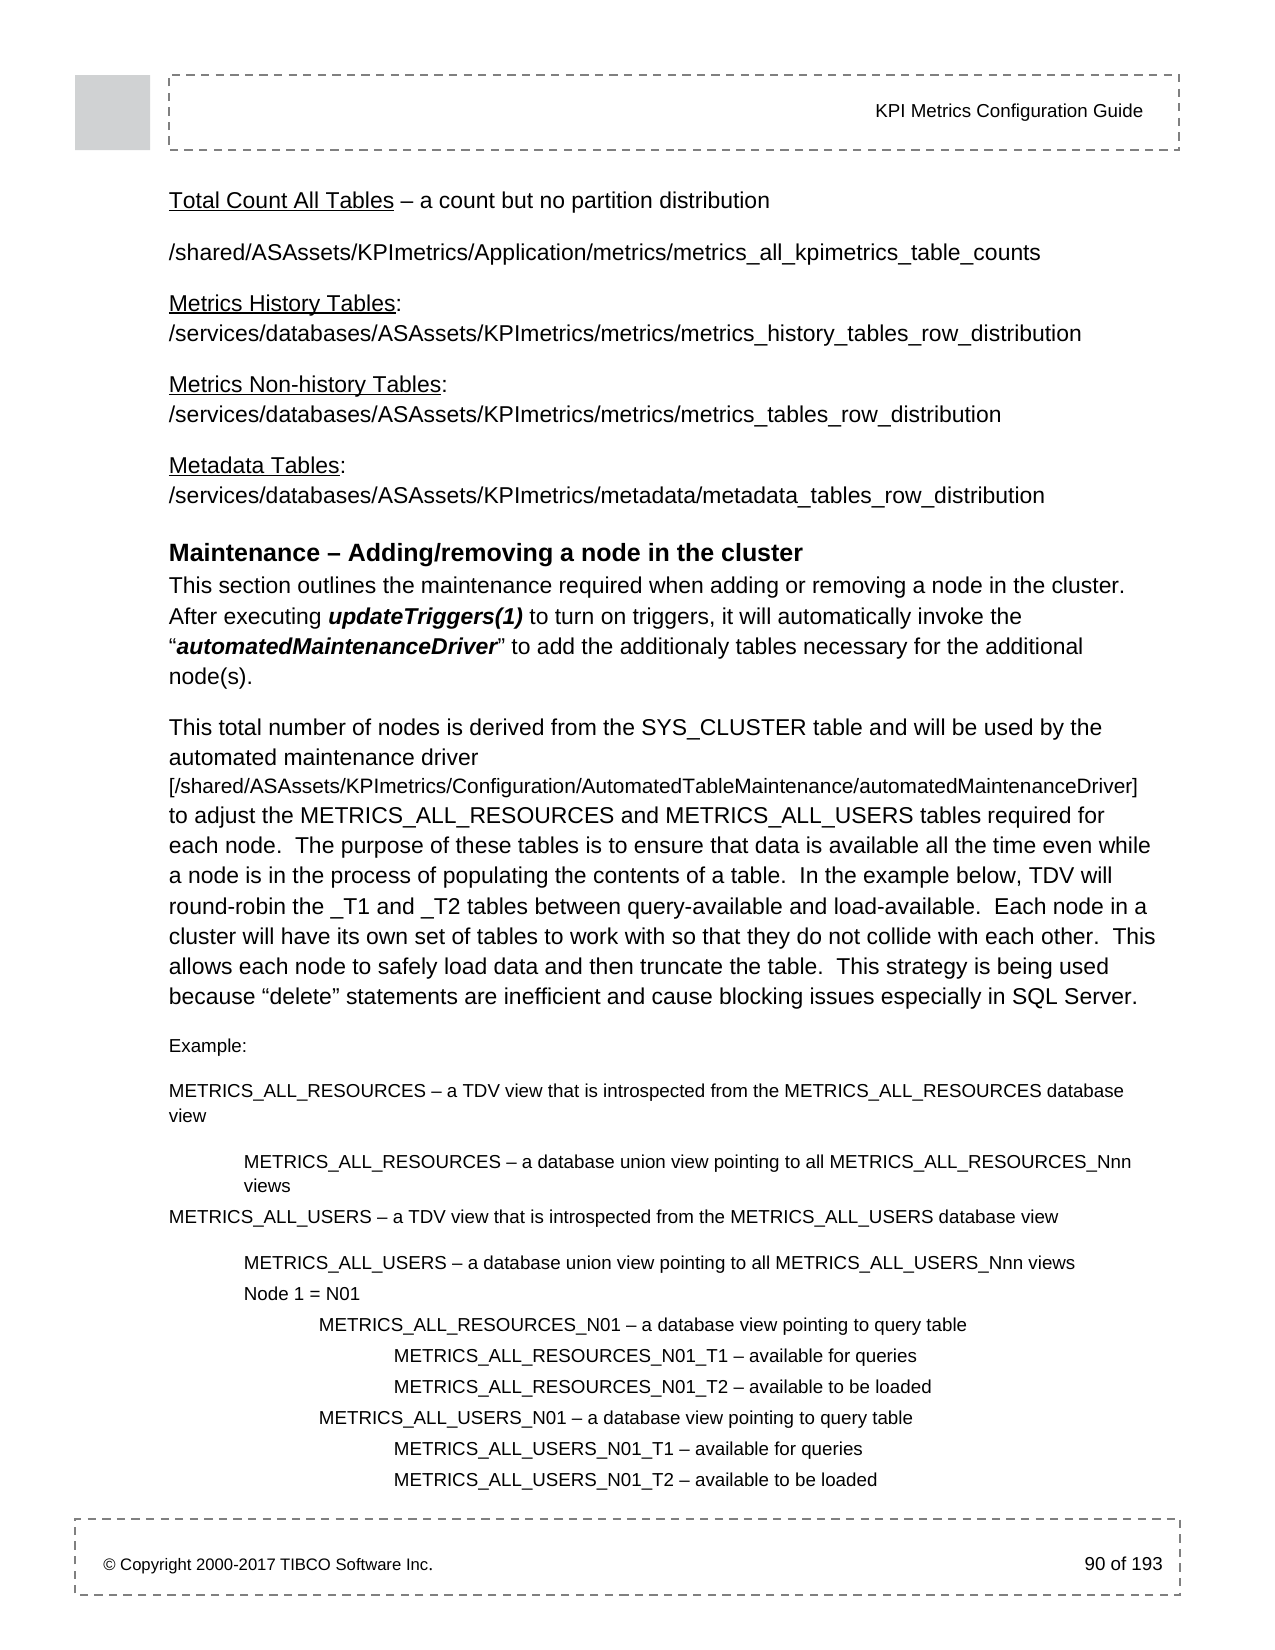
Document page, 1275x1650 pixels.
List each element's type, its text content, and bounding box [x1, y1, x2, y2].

text Metrics Non-history Tables: /services/databases/ASAssets/KPImetrics/metrics/metrics_tables_row_distribution [169, 371, 1161, 427]
text METRICS_ALL_RESOURCES_N01_T1 – available for queries [394, 1345, 1161, 1367]
text METRICS_ALL_USERS_N01_T1 – available for queries [394, 1438, 1161, 1460]
text Example: [169, 1034, 1161, 1056]
text METRICS_ALL_RESOURCES – a TDV view that is introspected from the METRICS_ALL_RESOURCES database view [169, 1080, 1161, 1126]
text METRICS_ALL_RESOURCES – a database union view pointing to all METRICS_ALL_RESOURCES_Nnn views [244, 1150, 1161, 1197]
text METRICS_ALL_USERS_N01_T2 – available to be loaded [394, 1469, 1161, 1491]
text This section outlines the maintenance required when adding or removing a node in the cluster. After executing updateTriggers(1) to turn on triggers, it will automatically invoke the “automatedMaintenanceDriver” to add the additionaly tables necessary for the additional node(s). [169, 572, 1161, 689]
text /shared/ASAssets/KPImetrics/Application/metrics/metrics_all_kpimetrics_table_counts [169, 238, 1161, 265]
text METRICS_ALL_RESOURCES_N01 – a database view pointing to query table [319, 1314, 1161, 1336]
text METRICS_ALL_USERS – a TDV view that is introspected from the METRICS_ALL_USERS database view [169, 1206, 1161, 1228]
text METRICS_ALL_USERS_N01 – a database view pointing to query table [319, 1407, 1161, 1429]
subtitle Maintenance – Adding/removing a node in the cluster [169, 537, 1162, 566]
text Total Count All Tables – a count but no partition distribution [169, 187, 1161, 214]
text Metrics History Tables: /services/databases/ASAssets/KPImetrics/metrics/metrics_history_tables_row_distribution [169, 289, 1161, 346]
text Node 1 = N01 [244, 1283, 1161, 1304]
text Metadata Tables: /services/databases/ASAssets/KPImetrics/metadata/metadata_tables_row_distribution [169, 452, 1161, 509]
text This total number of nodes is derived from the SYS_CLUSTER table and will be used by the automated maintenance driver [/shared/ASAssets/KPImetrics/Configuration/AutomatedTableMaintenance/automatedMaintenanceDriver] to adjust the METRICS_ALL_RESOURCES and METRICS_ALL_USERS tables required for each node. The purpose of these tables is to ensure that data is available all the time even while a node is in the process of populating the contents of a table. In the example below, TDV will round-robin the _T1 and _T2 tables between query-available and load-available. Each node in a cluster will have its own set of tables to work with so that they do not collide with each other. This allows each node to safely load data and then truncate the table. This strategy is being used because “delete” statements are inefficient and cause blocking issues especially in SQL Server. [169, 714, 1161, 1010]
text METRICS_ALL_USERS – a database union view pointing to all METRICS_ALL_USERS_Nnn views [244, 1252, 1161, 1273]
text METRICS_ALL_RESOURCES_N01_T2 – available to be loaded [394, 1376, 1161, 1398]
